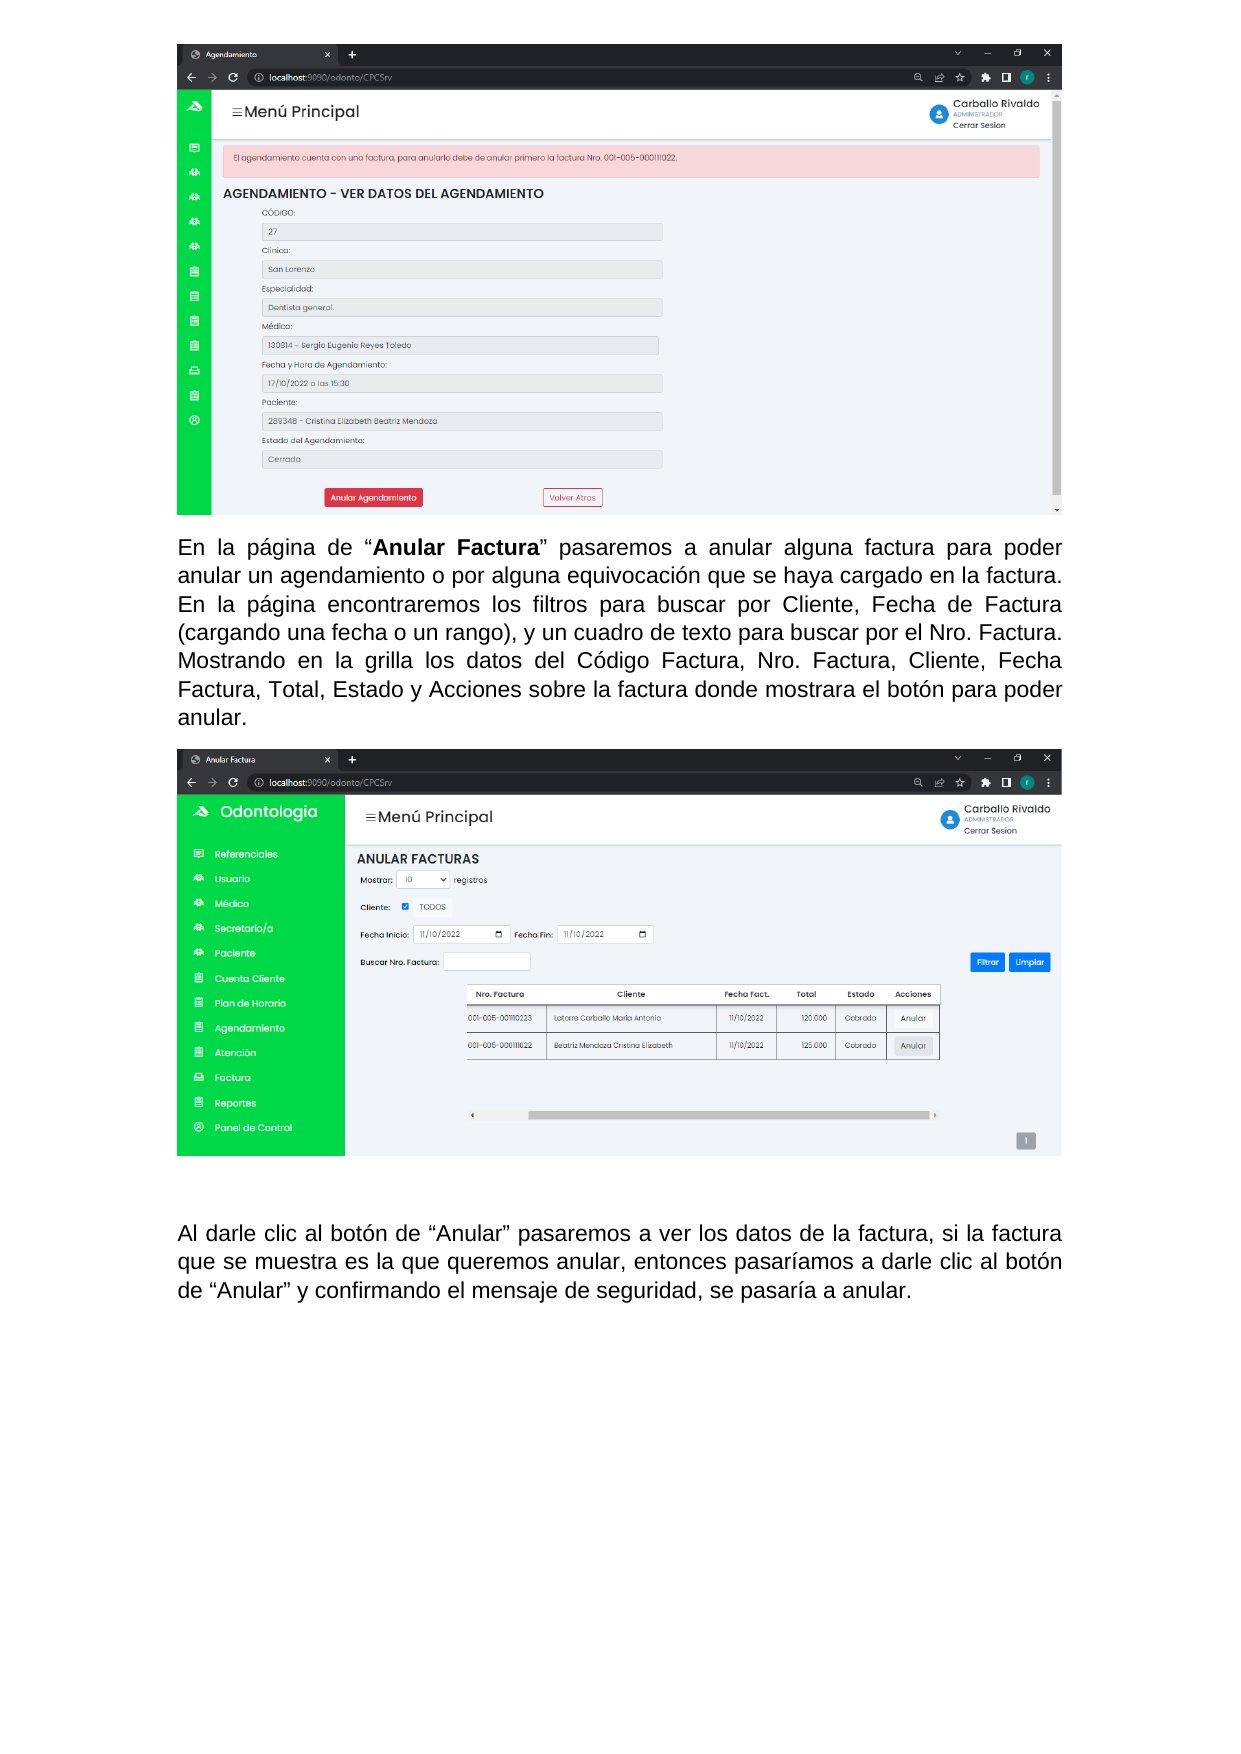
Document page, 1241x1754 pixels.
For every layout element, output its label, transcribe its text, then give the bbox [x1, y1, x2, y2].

text Al darle clic al botón de “Anular” pasaremos a ver los datos de la factura, si la factura que se muestra es la que queremos anular, entonces pasaríamos a darle clic al botón de “Anular” y confirmando el mensaje de seguridad, se pasaría a anular. [177, 1220, 1063, 1303]
text En la página de “Anular Factura” pasaremos a anular alguna factura para poder anular un agendamiento o por alguna equivocación que se haya cargado en la factura. En la página encontraremos los filtros para buscar por Cliente, Fecha de Factura (cargando una fecha o un rango), y un cuadro de texto para buscar por el Nro. Factura. Mostrando en la grilla los datos del Código Factura, Nro. Factura, Cliente, Fecha Factura, Total, Estado y Acciones sobre la factura donde mostrara el botón para poder anular. [177, 534, 1063, 731]
picture [177, 749, 1062, 1156]
picture [177, 44, 1062, 515]
